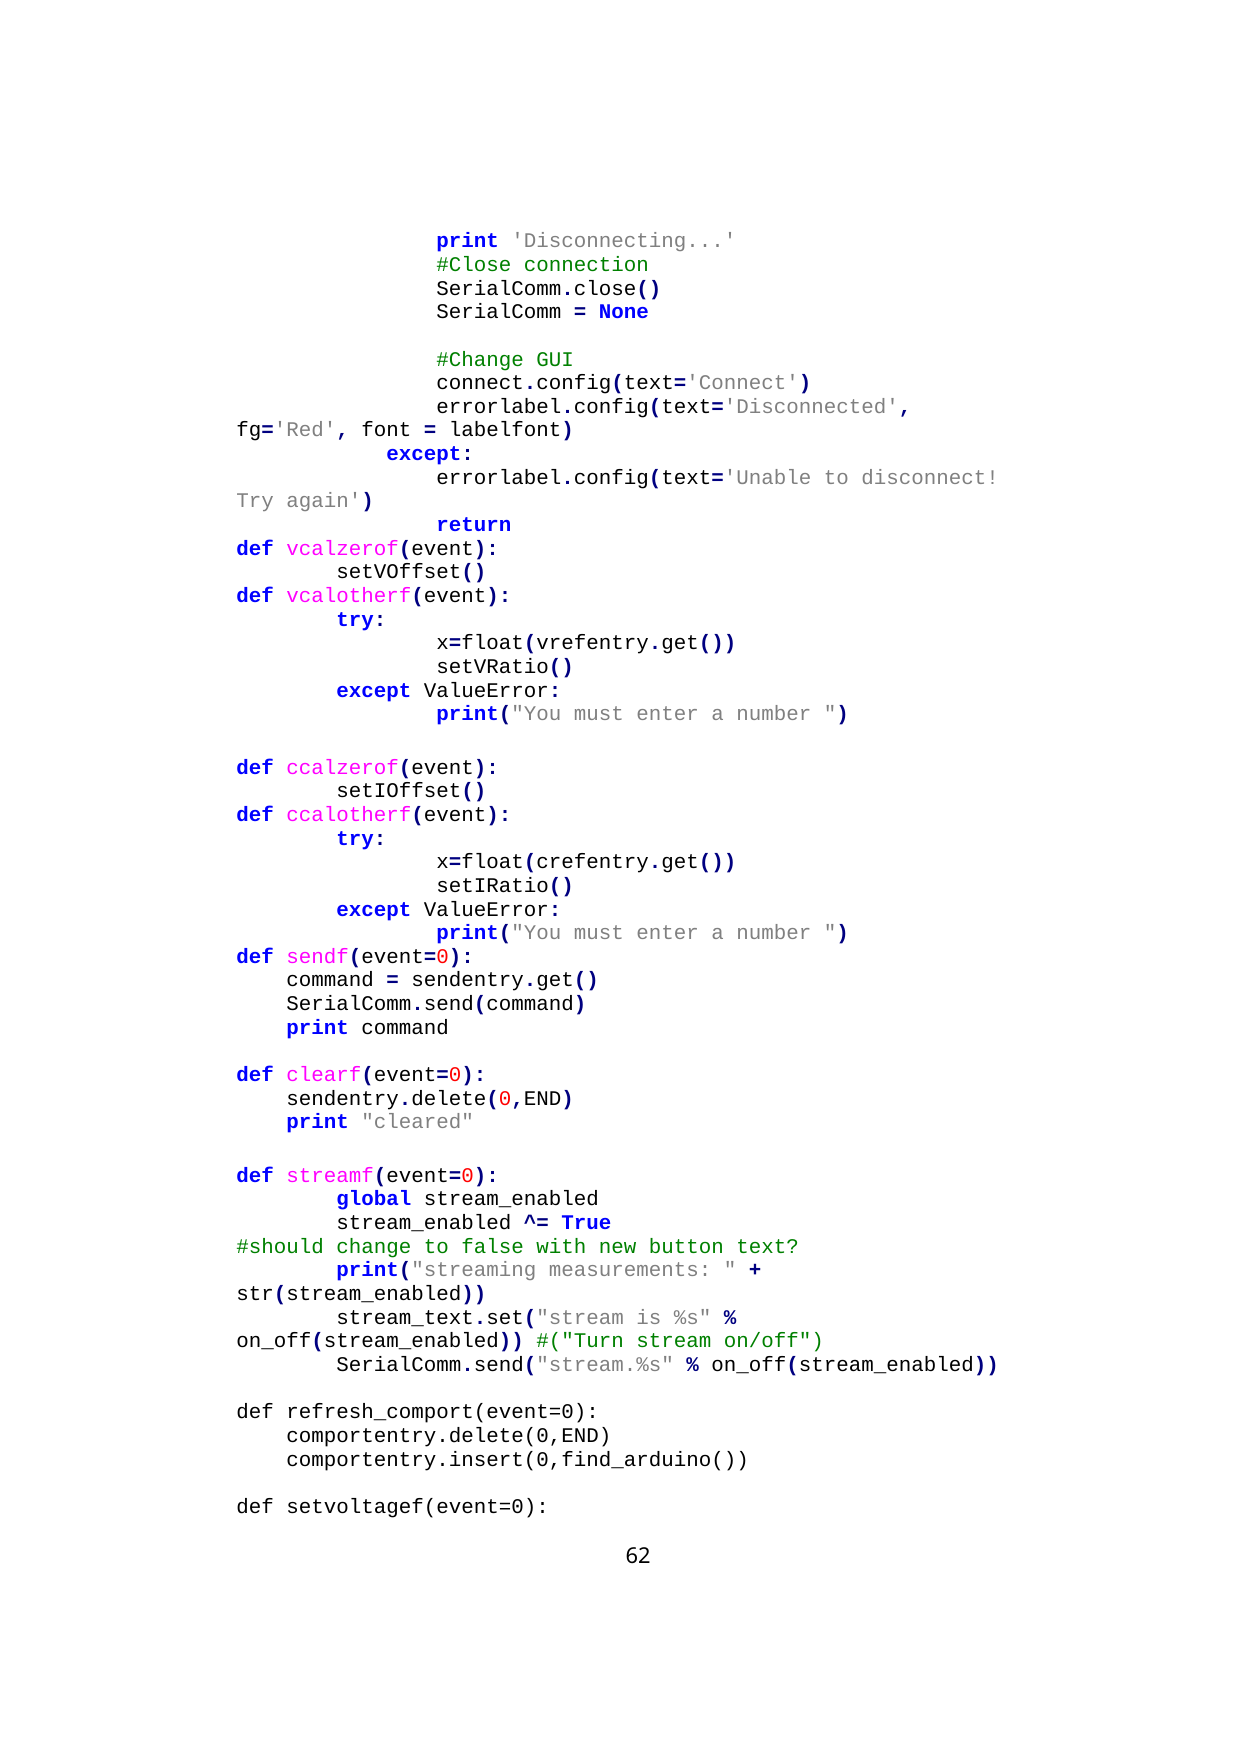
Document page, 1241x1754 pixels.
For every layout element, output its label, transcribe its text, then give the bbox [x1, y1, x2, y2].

text print command [236, 1017, 1004, 1040]
text x=float(vrefentry.get()) [236, 632, 1004, 656]
text print("You must enter a number ") [236, 703, 1004, 727]
text setIRatio() [236, 875, 1004, 898]
text command = sendentry.get() [236, 969, 1004, 993]
text setVOffset() [236, 561, 1004, 585]
text return [236, 514, 1004, 538]
text print 'Disconnecting...' [236, 230, 1004, 254]
text except: [236, 443, 1004, 467]
text def clearf(event=0): [236, 1064, 1004, 1088]
text errorlabel.config(text='Unable to disconnect! Try again') [236, 467, 1004, 514]
text def vcalzerof(event): [236, 538, 1004, 561]
text comportentry.delete(0,END) [236, 1425, 1004, 1448]
text #Change GUI [236, 348, 1004, 372]
text def refresh_comport(event=0): [236, 1401, 1004, 1425]
text def setvoltagef(event=0): [236, 1496, 1004, 1519]
text SerialComm = None [236, 301, 1004, 325]
text global stream_enabled [236, 1188, 1004, 1212]
text def vcalotherf(event): [236, 585, 1004, 609]
text stream_text.set("stream is %s" % on_off(stream_enabled)) #("Turn stream on/off") [236, 1307, 1004, 1354]
text errorlabel.config(text='Disconnected', fg='Red', font = labelfont) [236, 396, 1004, 443]
text comportentry.insert(0,find_arduino()) [236, 1448, 1004, 1472]
text print "cleared" [236, 1111, 1004, 1135]
text x=float(crefentry.get()) [236, 851, 1004, 875]
text stream_enabled ^= True #should change to false with new button text? [236, 1212, 1004, 1259]
text SerialComm.close() [236, 278, 1004, 301]
text print("streaming measurements: " + str(stream_enabled)) [236, 1259, 1004, 1307]
text SerialComm.send("stream.%s" % on_off(stream_enabled)) [236, 1354, 1004, 1378]
text def ccalzerof(event): [236, 757, 1004, 780]
text sendentry.delete(0,END) [236, 1088, 1004, 1111]
text SerialComm.send(command) [236, 993, 1004, 1017]
text except ValueError: [236, 679, 1004, 703]
text try: [236, 609, 1004, 632]
text print("You must enter a number ") [236, 922, 1004, 946]
text def sendf(event=0): [236, 946, 1004, 969]
text #Close connection [236, 254, 1004, 278]
text setIOffset() [236, 780, 1004, 804]
text def ccalotherf(event): [236, 804, 1004, 828]
text except ValueError: [236, 898, 1004, 922]
text def streamf(event=0): [236, 1165, 1004, 1188]
text connect.config(text='Connect') [236, 372, 1004, 396]
text try: [236, 828, 1004, 851]
text setVRatio() [236, 656, 1004, 679]
